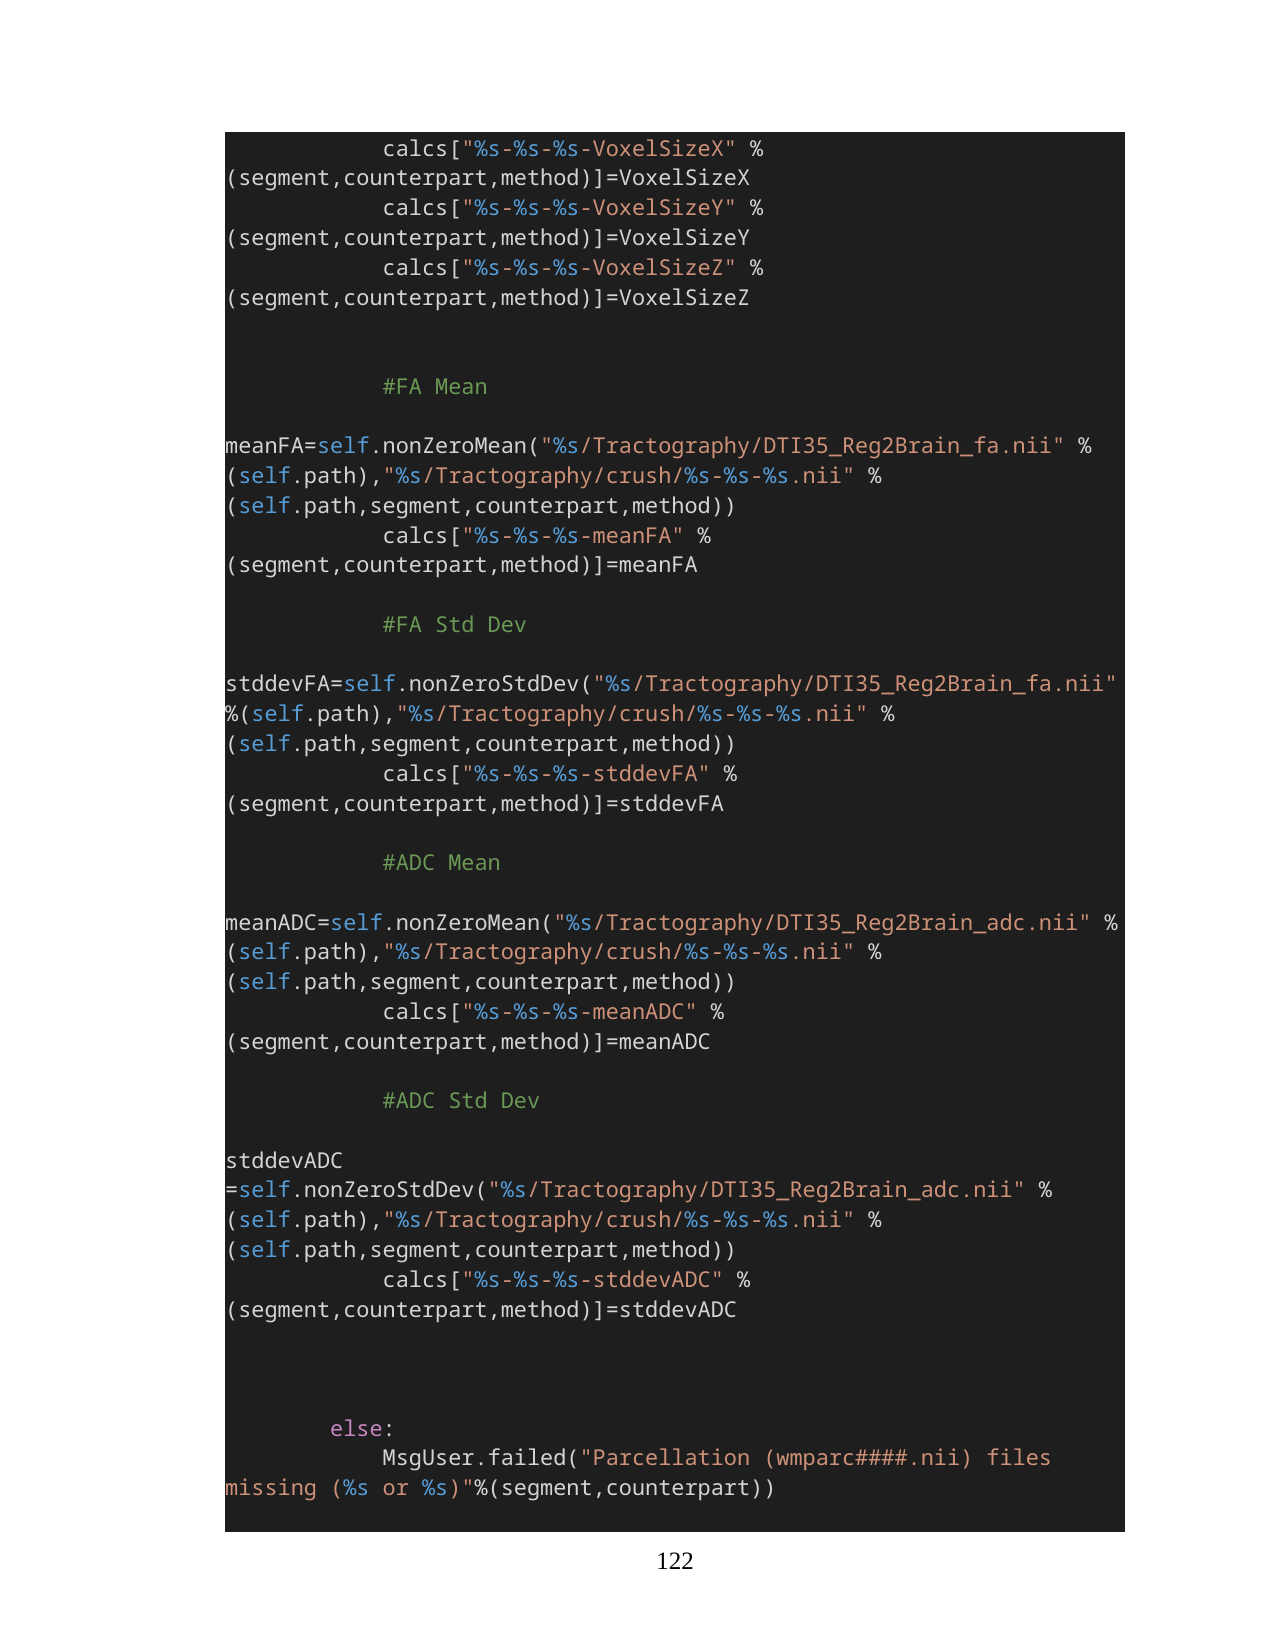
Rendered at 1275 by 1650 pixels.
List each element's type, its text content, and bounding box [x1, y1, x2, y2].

text calcs["%s-%s-%s-meanFA" %(segment,counterpart,method)]=meanFA [225, 519, 1125, 579]
text meanADC=self.nonZeroMean("%s/Tractography/DTI35_Reg2Brain_adc.nii" %(self.path),"%s/Tractography/crush/%s-%s-%s.nii" %(self.path,segment,counterpart,method)) [225, 877, 1125, 996]
text meanFA=self.nonZeroMean("%s/Tractography/DTI35_Reg2Brain_fa.nii" %(self.path),"%s/Tractography/crush/%s-%s-%s.nii" %(self.path,segment,counterpart,method)) [225, 401, 1125, 519]
text stddevFA=self.nonZeroStdDev("%s/Tractography/DTI35_Reg2Brain_fa.nii" %(self.path),"%s/Tractography/crush/%s-%s-%s.nii" %(self.path,segment,counterpart,method)) [225, 639, 1125, 758]
text calcs["%s-%s-%s-stddevFA" %(segment,counterpart,method)]=stddevFA [225, 758, 1125, 817]
text MsgUser.failed("Parcellation (wmparc####.nii) files missing (%s or %s)"%(segment,counterpart)) [225, 1442, 1125, 1502]
text stddevADC=self.nonZeroStdDev("%s/Tractography/DTI35_Reg2Brain_adc.nii" %(self.path),"%s/Tractography/crush/%s-%s-%s.nii" %(self.path,segment,counterpart,method)) [225, 1115, 1125, 1264]
text calcs["%s-%s-%s-VoxelSizeY" %(segment,counterpart,method)]=VoxelSizeY [225, 192, 1125, 252]
text else: [225, 1412, 1125, 1442]
text calcs["%s-%s-%s-VoxelSizeZ" %(segment,counterpart,method)]=VoxelSizeZ [225, 252, 1125, 311]
text #FA Mean [225, 371, 1125, 401]
text #ADC Std Dev [225, 1085, 1125, 1115]
text #FA Std Dev [225, 609, 1125, 639]
text #ADC Mean [225, 847, 1125, 877]
text calcs["%s-%s-%s-meanADC" %(segment,counterpart,method)]=meanADC [225, 996, 1125, 1055]
text calcs["%s-%s-%s-stddevADC" %(segment,counterpart,method)]=stddevADC [225, 1264, 1125, 1323]
text calcs["%s-%s-%s-VoxelSizeX" %(segment,counterpart,method)]=VoxelSizeX [225, 132, 1125, 192]
